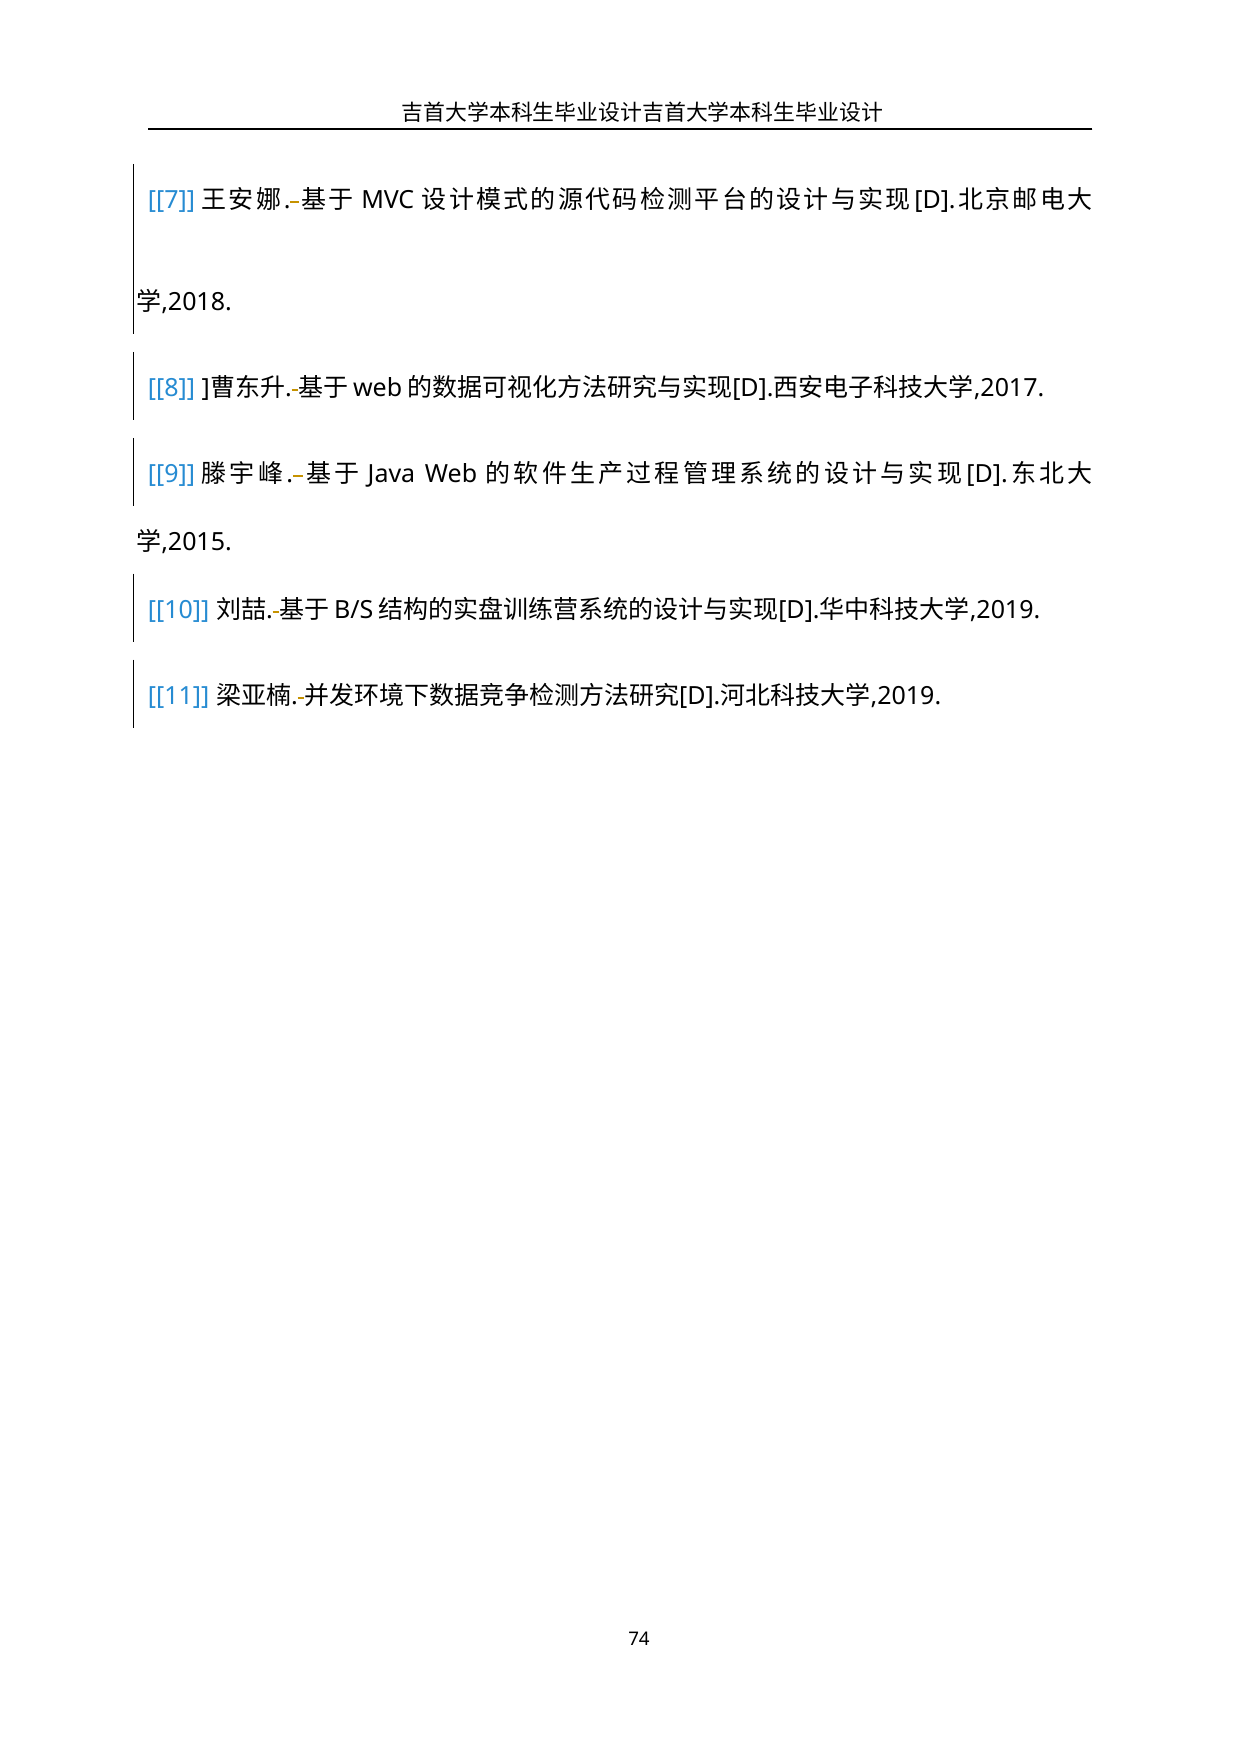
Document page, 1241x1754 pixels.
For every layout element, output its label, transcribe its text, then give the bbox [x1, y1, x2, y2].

list 滕宇峰.基于Java Web的软件生产过程管理系统的设计与实现[D].东北大学,2015. [136, 438, 1092, 574]
list ]曹东升.基于web的数据可视化方法研究与实现[D].西安电子科技大学,2017. [136, 352, 1092, 420]
list 梁亚楠.并发环境下数据竞争检测方法研究[D].河北科技大学,2019. [148, 660, 1092, 728]
list 刘喆.基于B/S结构的实盘训练营系统的设计与实现[D].华中科技大学,2019. [148, 574, 1092, 642]
list 王安娜.基于MVC设计模式的源代码检测平台的设计与实现[D].北京邮电大学,2018. [136, 164, 1092, 334]
